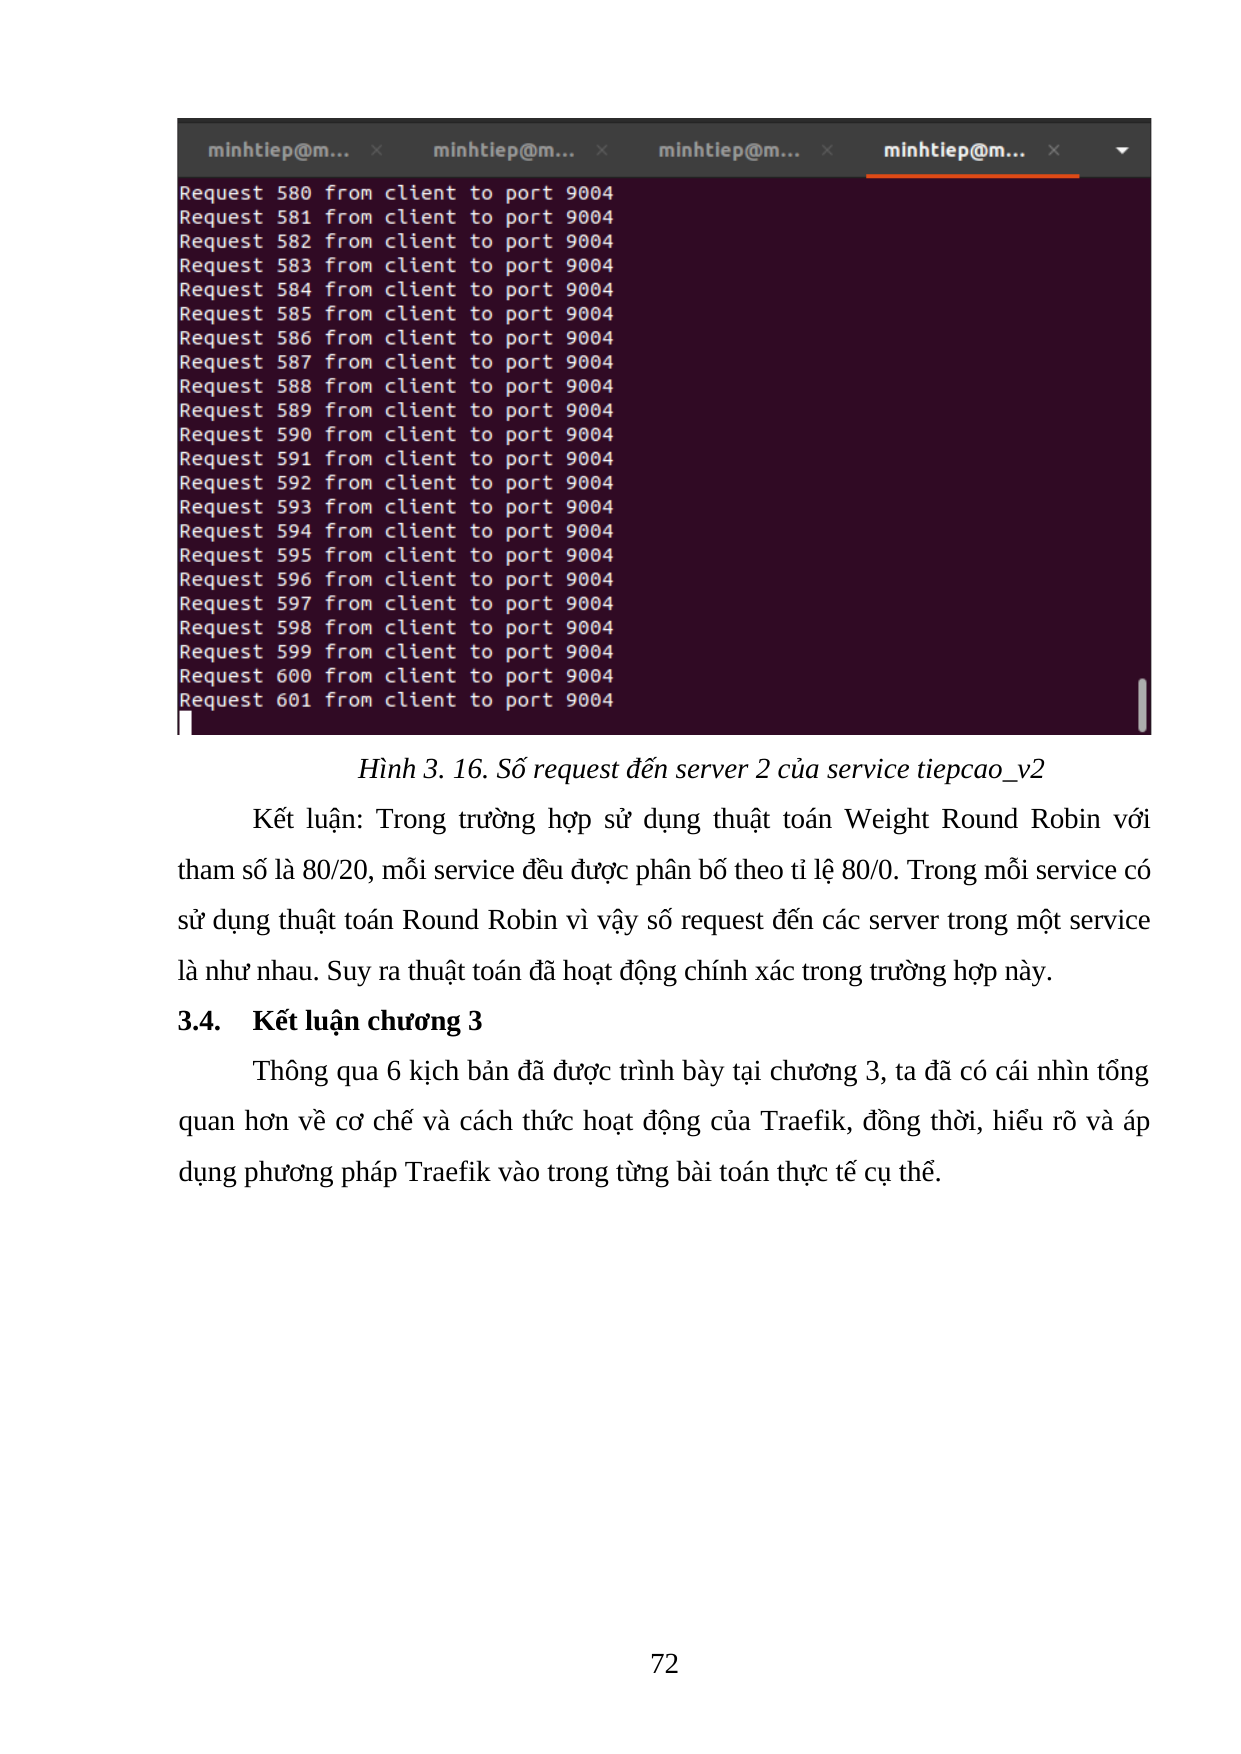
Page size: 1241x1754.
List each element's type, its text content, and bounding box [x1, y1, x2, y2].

text Kết luận: Trong trường hợp sử dụng thuật toán Weight Round Robin với tham số là 80/20, mỗi service đều được phân bố theo tỉ lệ 80/0. Trong mỗi service có sử dụng thuật toán Round Robin vì vậy số request đến các server trong một service là như nhau. Suy ra thuật toán đã hoạt động chính xác trong trường hợp này. [177, 802, 1152, 986]
text Thông qua 6 kịch bản đã được trình bày tại chương 3, ta đã có cái nhìn tổng quan hơn về cơ chế và cách thức hoạt động của Traefik, đồng thời, hiểu rõ và áp dụng phương pháp Traefik vào trong từng bài toán thực tế cụ thể. [178, 1053, 1152, 1187]
subtitle Kết luận chương 3 [177, 1003, 1152, 1036]
picture [177, 118, 1152, 735]
